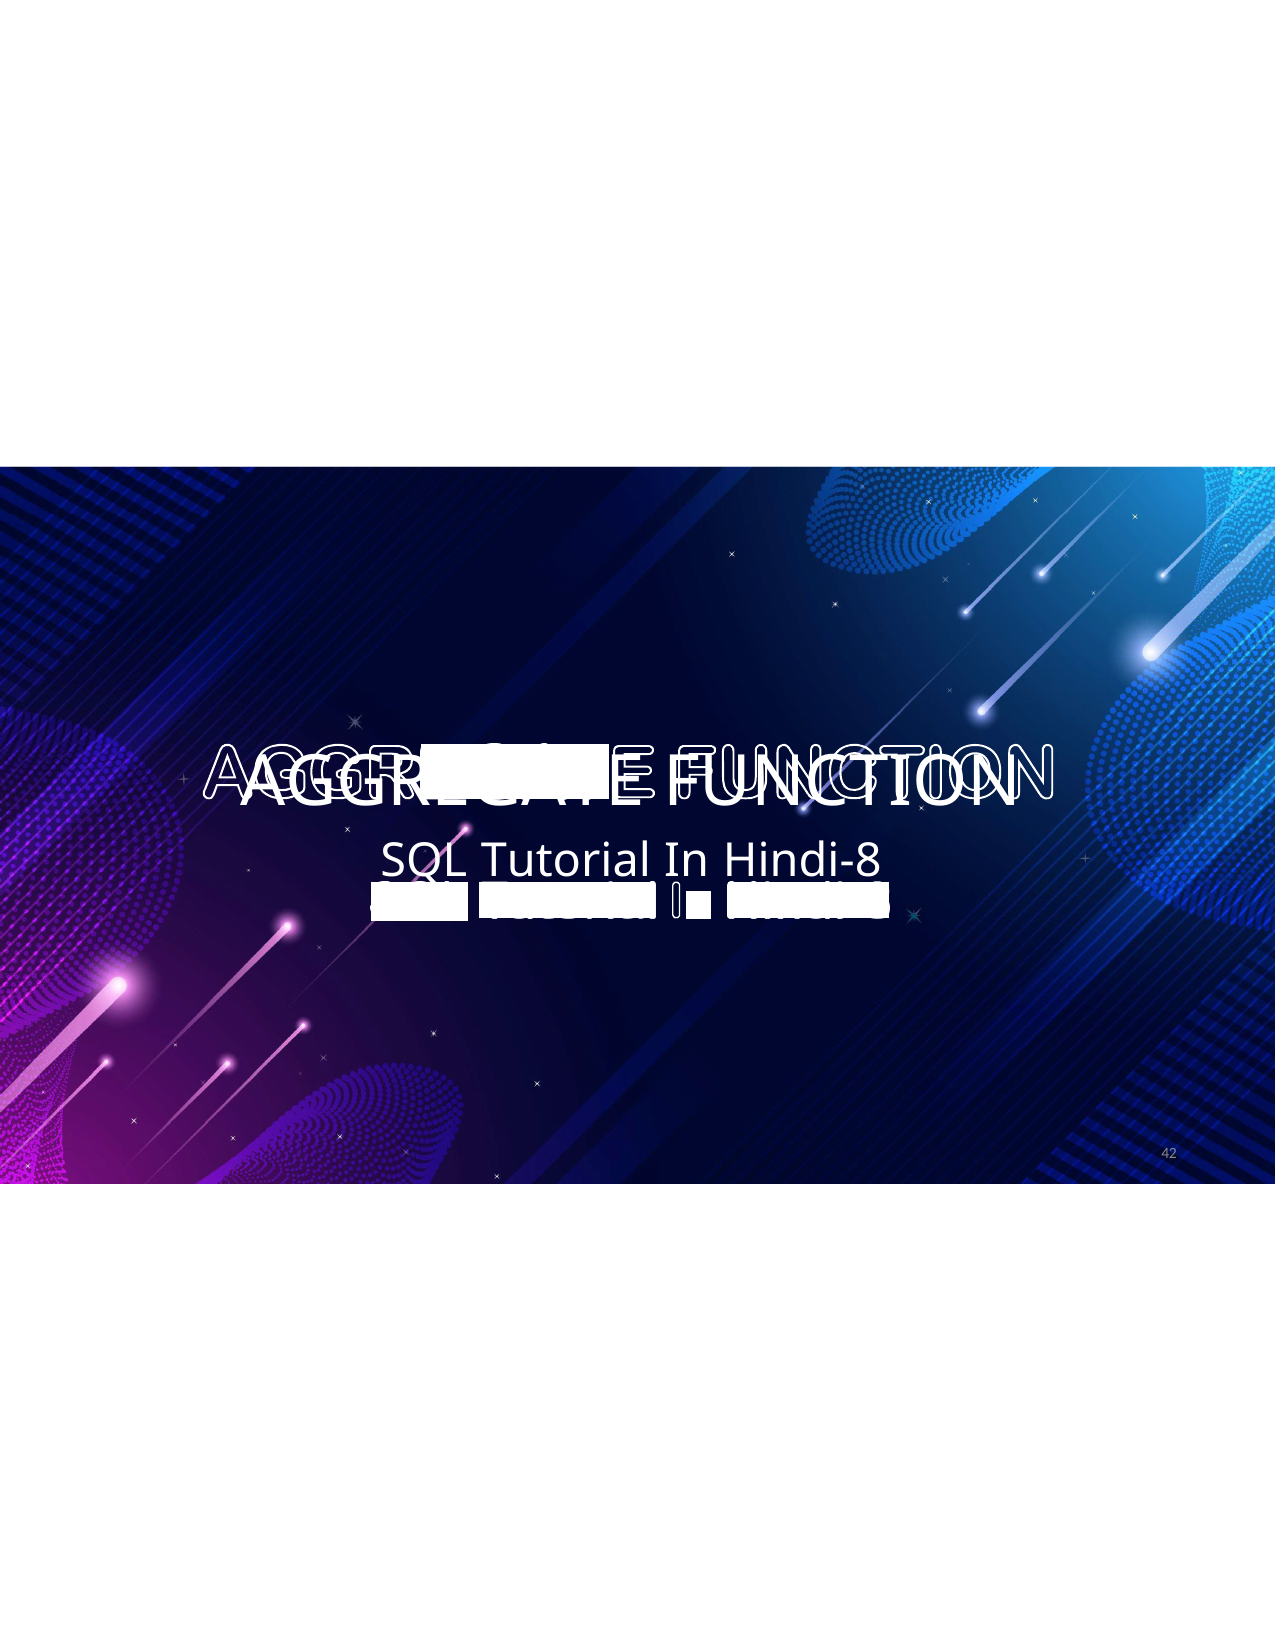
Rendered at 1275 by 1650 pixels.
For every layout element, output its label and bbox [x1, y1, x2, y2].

picture [0, 466, 1275, 1184]
